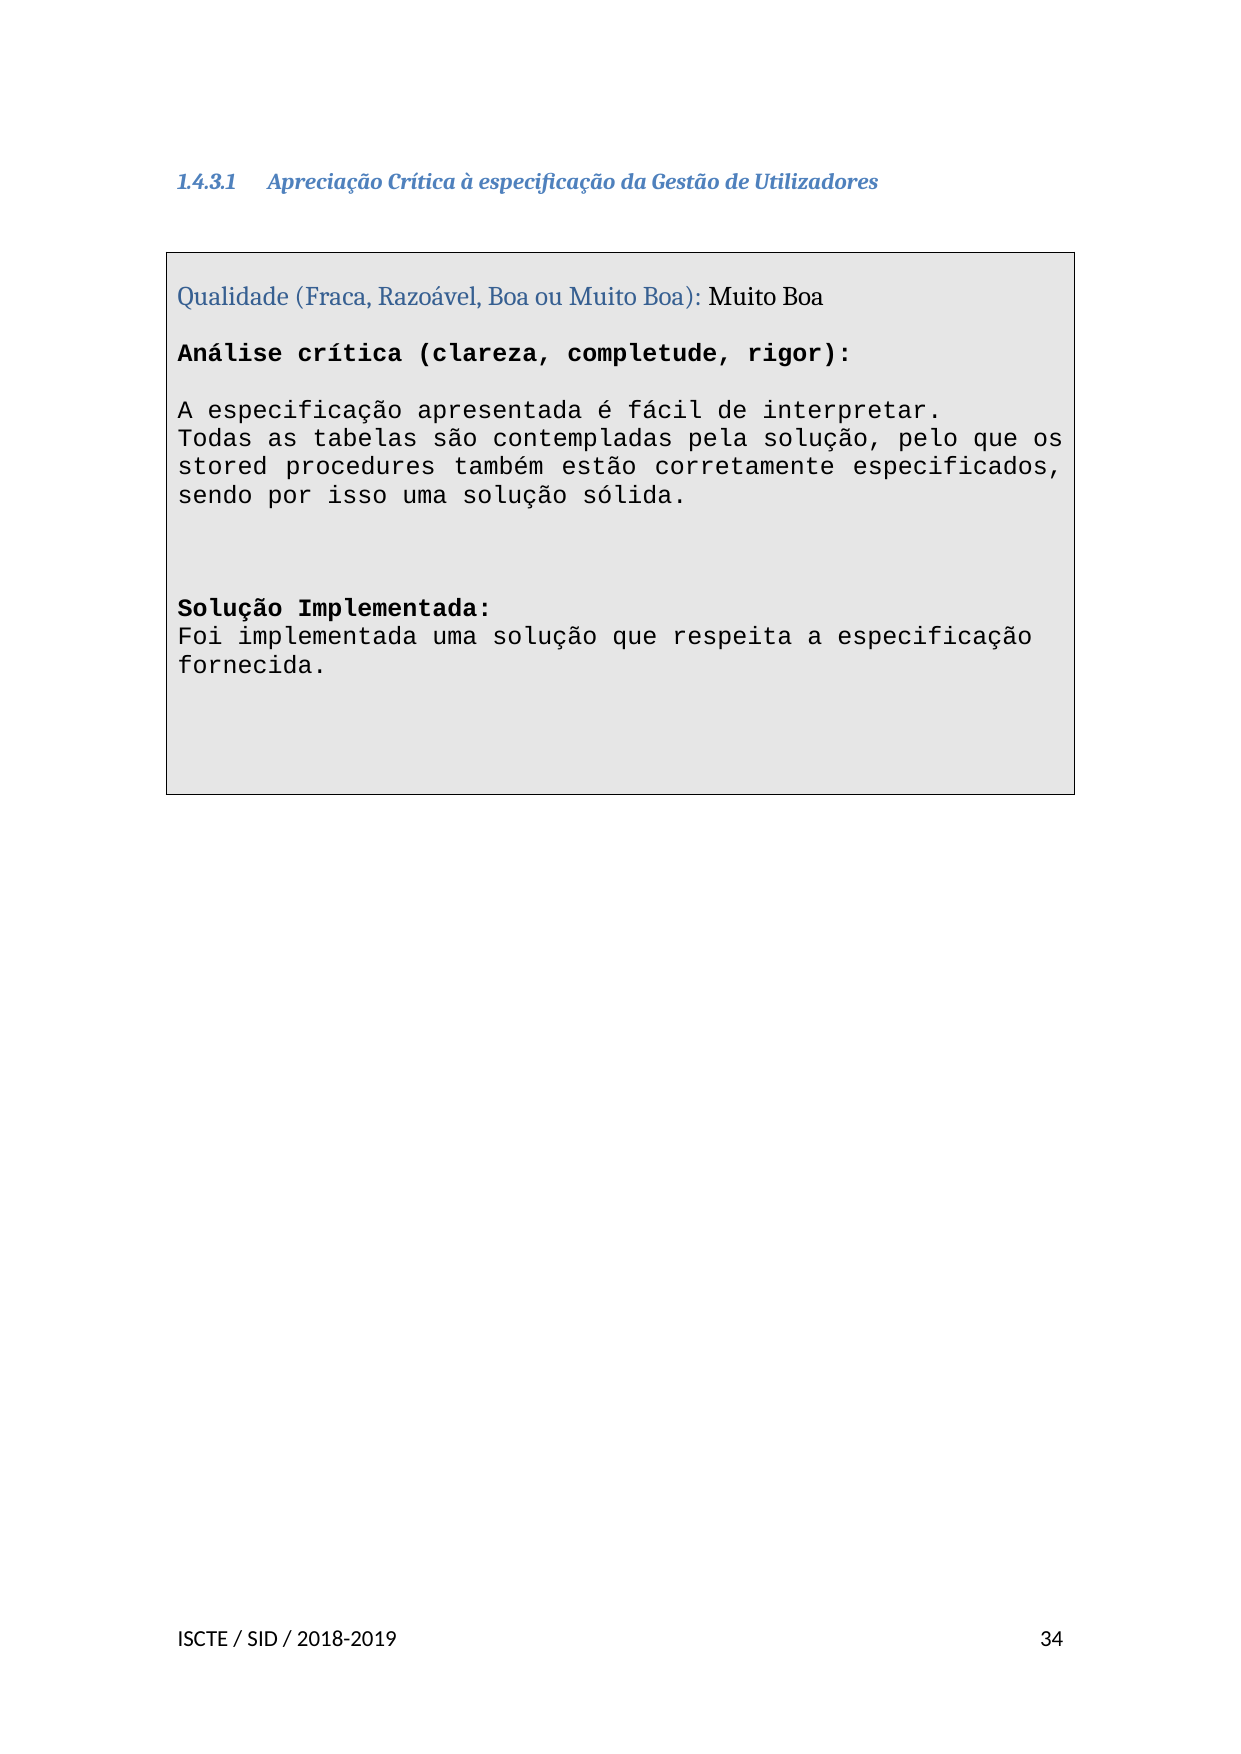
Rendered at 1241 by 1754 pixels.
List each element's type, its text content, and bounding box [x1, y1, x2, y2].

table_header Qualidade (Fraca, Razoável, Boa ou Muito Boa): Muito Boa Análise crítica (clareza, completude, rigor): A especificação apresentada é fácil de interpretar. Todas as tabelas são contempladas pela solução, pelo que os stored procedures também estão corretamente especificados, sendo por isso uma solução sólida. Solução Implementada: Foi implementada uma solução que respeita a especificação fornecida. [167, 253, 1074, 794]
subtitle Apreciação Crítica à especificação da Gestão de Utilizadores [177, 168, 1063, 195]
